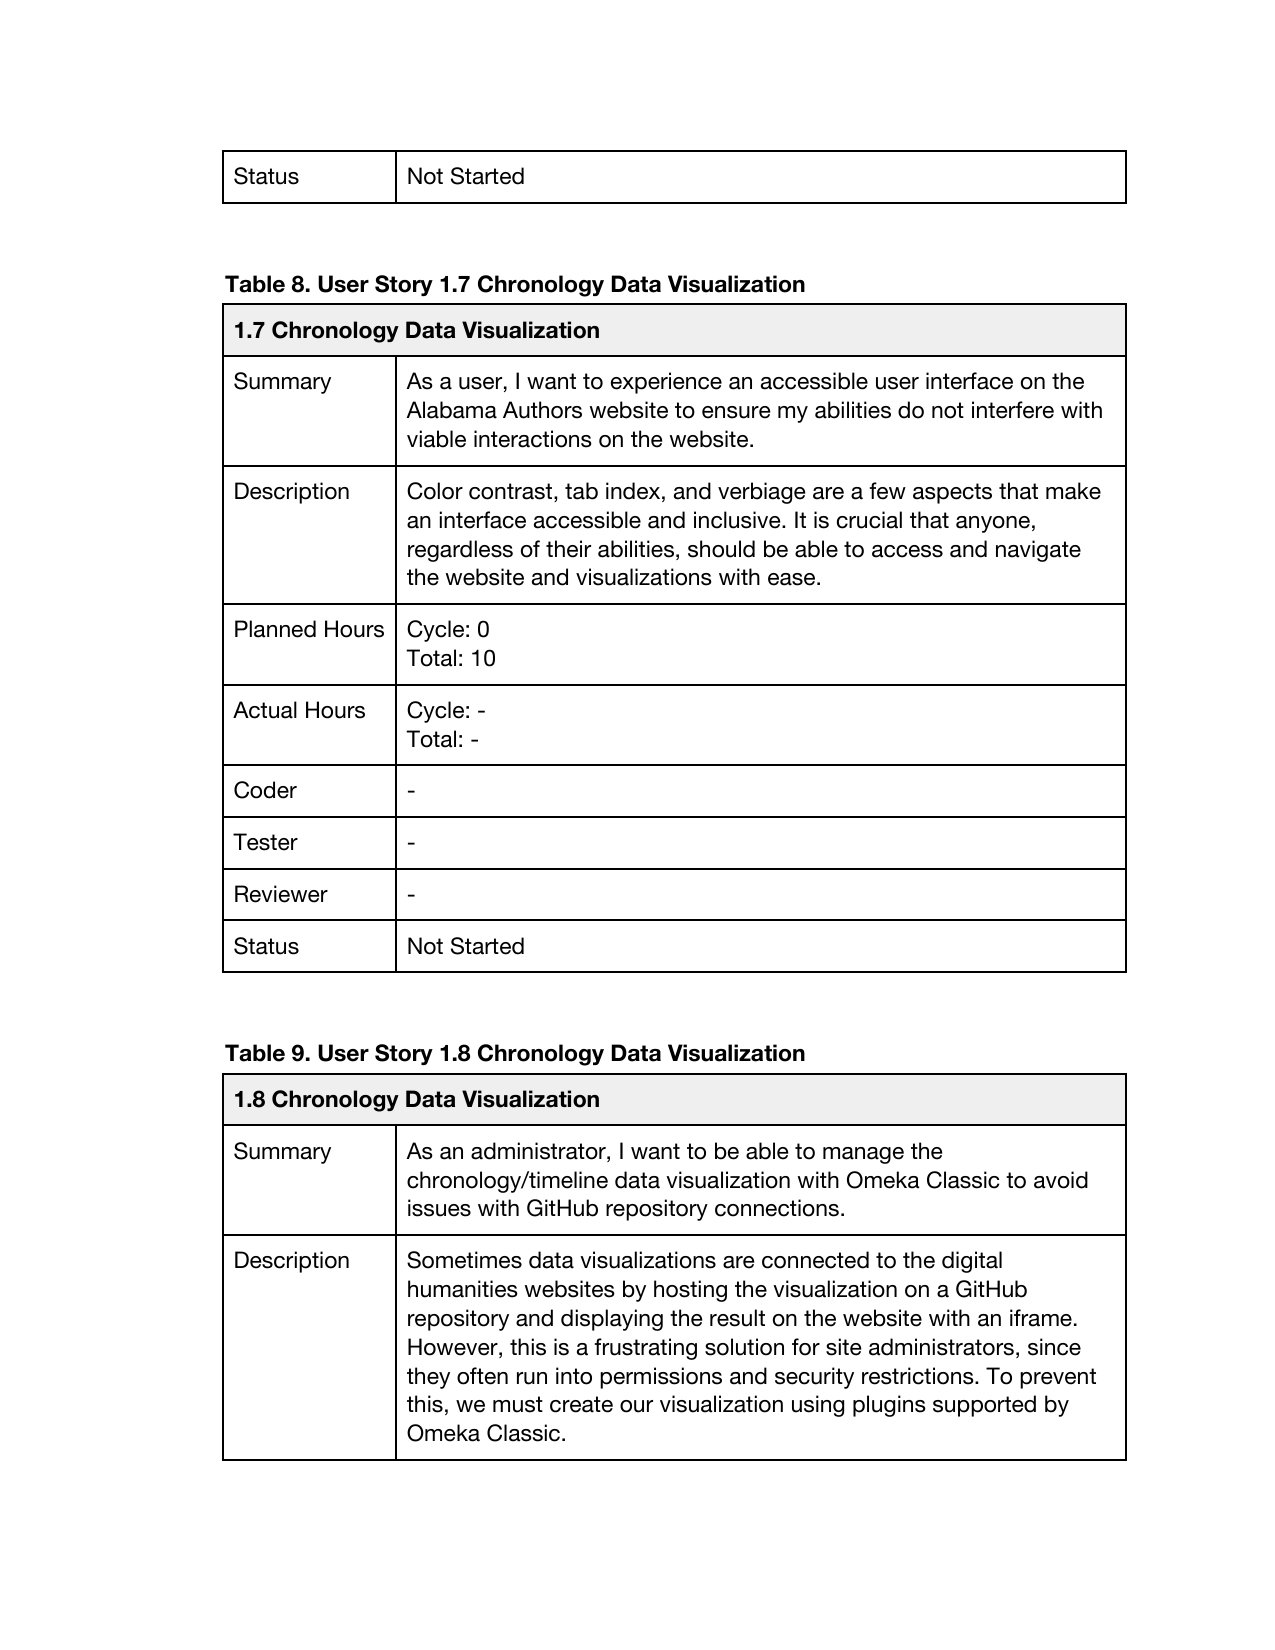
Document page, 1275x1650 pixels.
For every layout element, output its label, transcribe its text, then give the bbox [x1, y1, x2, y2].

table_cell As a user, I want to experience an accessible user interface on the Alabama Authors website to ensure my abilities do not interfere with viable interactions on the website. [397, 357, 1125, 464]
table_cell Summary [224, 1126, 395, 1234]
table_cell Cycle: - Total: - [397, 686, 1125, 764]
table_cell Description [224, 467, 395, 603]
table_cell Actual Hours [224, 686, 395, 764]
table_cell - [397, 818, 1125, 868]
table_cell - [397, 870, 1125, 919]
table_cell Sometimes data visualizations are connected to the digital humanities websites by hosting the visualization on a GitHub repository and displaying the result on the website with an iframe. However, this is a frustrating solution for site administrators, since they often run into permissions and security restrictions. To prevent this, we must create our visualization using plugins supported by Omeka Classic. [397, 1236, 1125, 1459]
table_cell Summary [224, 357, 395, 464]
table_cell Planned Hours [224, 605, 395, 683]
table_header 1.7 Chronology Data Visualization [224, 305, 1125, 355]
table_cell Coder [224, 766, 395, 816]
table_cell Not Started [397, 921, 1125, 971]
table_cell Description [224, 1236, 395, 1459]
table_cell Color contrast, tab index, and verbiage are a few aspects that make an interface accessible and inclusive. It is crucial that anyone, regardless of their abilities, should be able to access and navigate the website and visualizations with ease. [397, 467, 1125, 603]
table_cell Cycle: 0 Total: 10 [397, 605, 1125, 683]
table_cell Status [224, 152, 395, 202]
table_cell Status [224, 921, 395, 971]
text Table 8. User Story 1.7 Chronology Data Visualization [150, 270, 1125, 299]
table_cell Not Started [397, 152, 1125, 202]
table_cell As an administrator, I want to be able to manage the chronology/timeline data visualization with Omeka Classic to avoid issues with GitHub repository connections. [397, 1126, 1125, 1234]
table_cell Tester [224, 818, 395, 868]
table_header 1.8 Chronology Data Visualization [224, 1075, 1125, 1124]
table_cell Reviewer [224, 870, 395, 919]
text Table 9. User Story 1.8 Chronology Data Visualization [150, 1039, 1125, 1068]
table_cell - [397, 766, 1125, 816]
